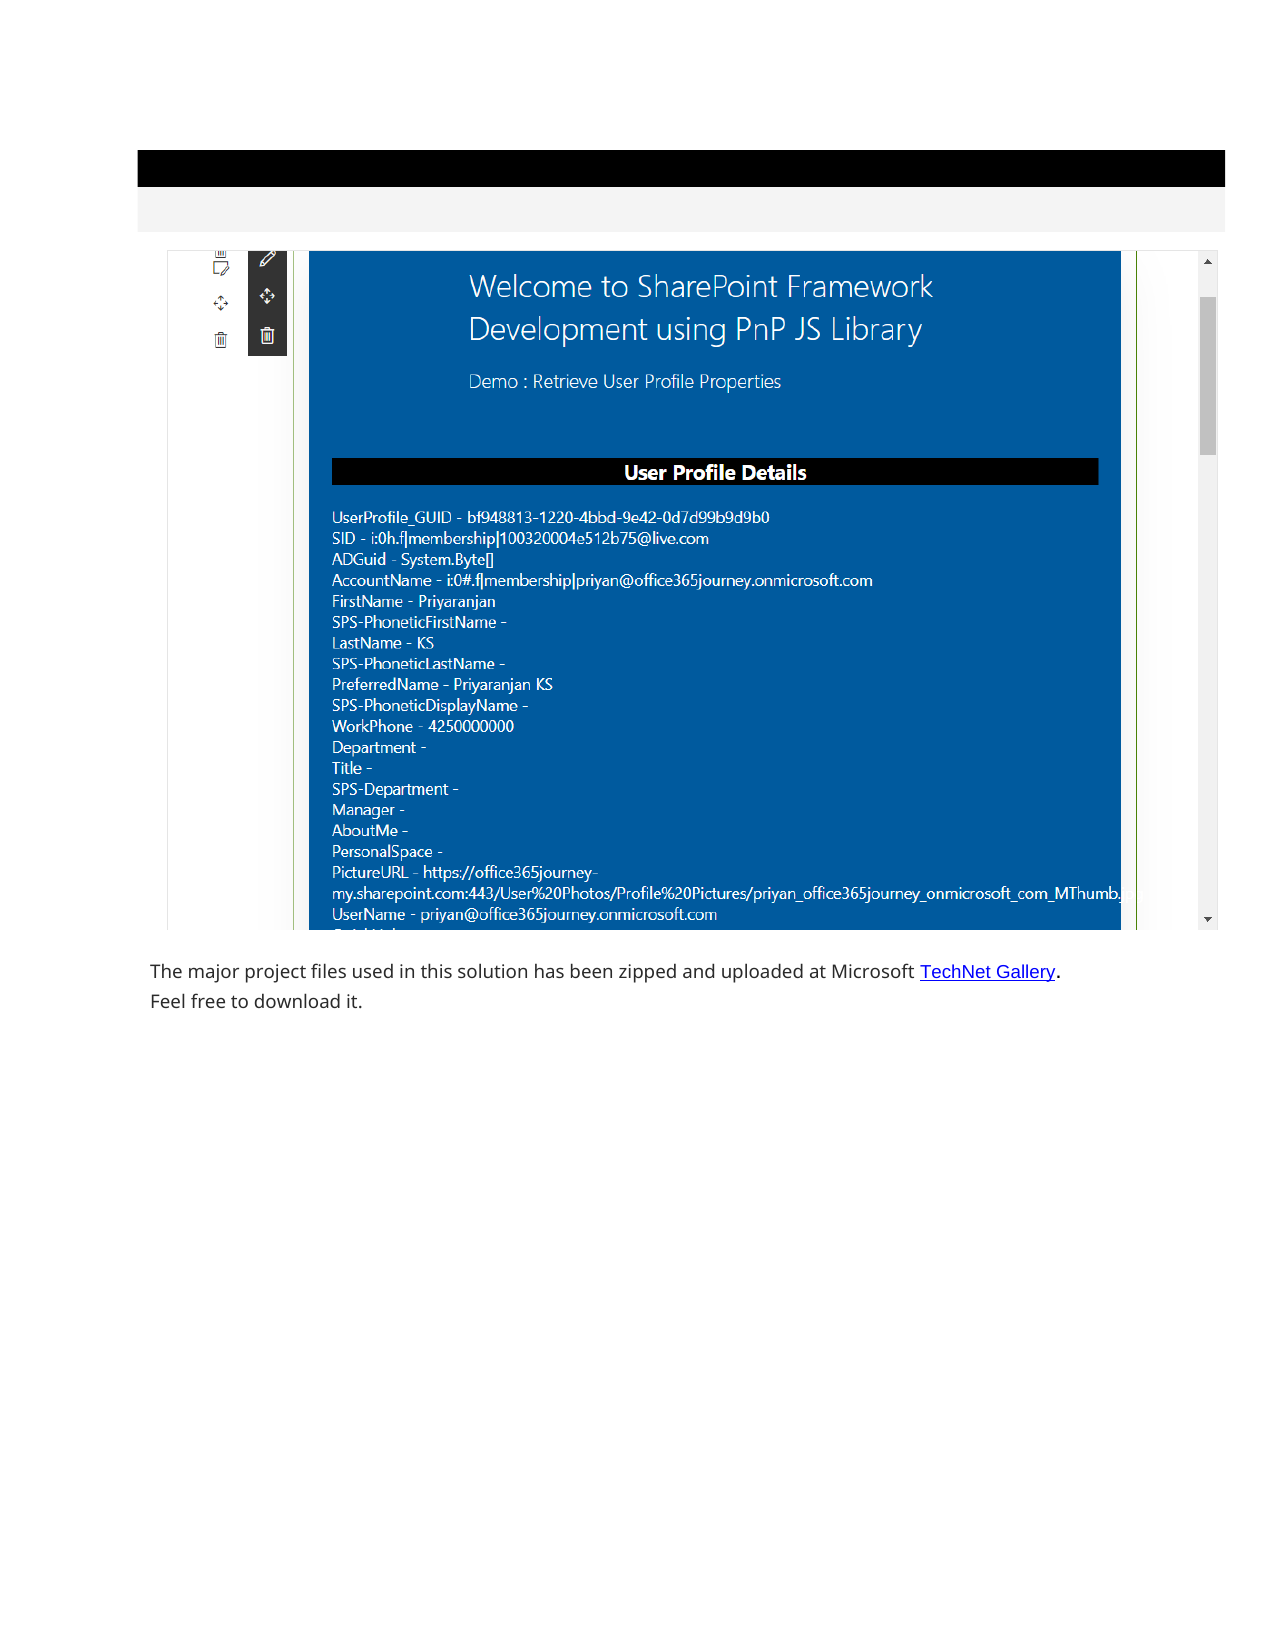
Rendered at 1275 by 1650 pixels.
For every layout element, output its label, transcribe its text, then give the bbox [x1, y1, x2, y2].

text Feel free to download it. [150, 988, 1225, 1014]
text The major project files used in this solution has been zipped and uploaded at Microsoft TechNet Gallery. [150, 957, 1225, 984]
picture [137, 150, 1225, 952]
